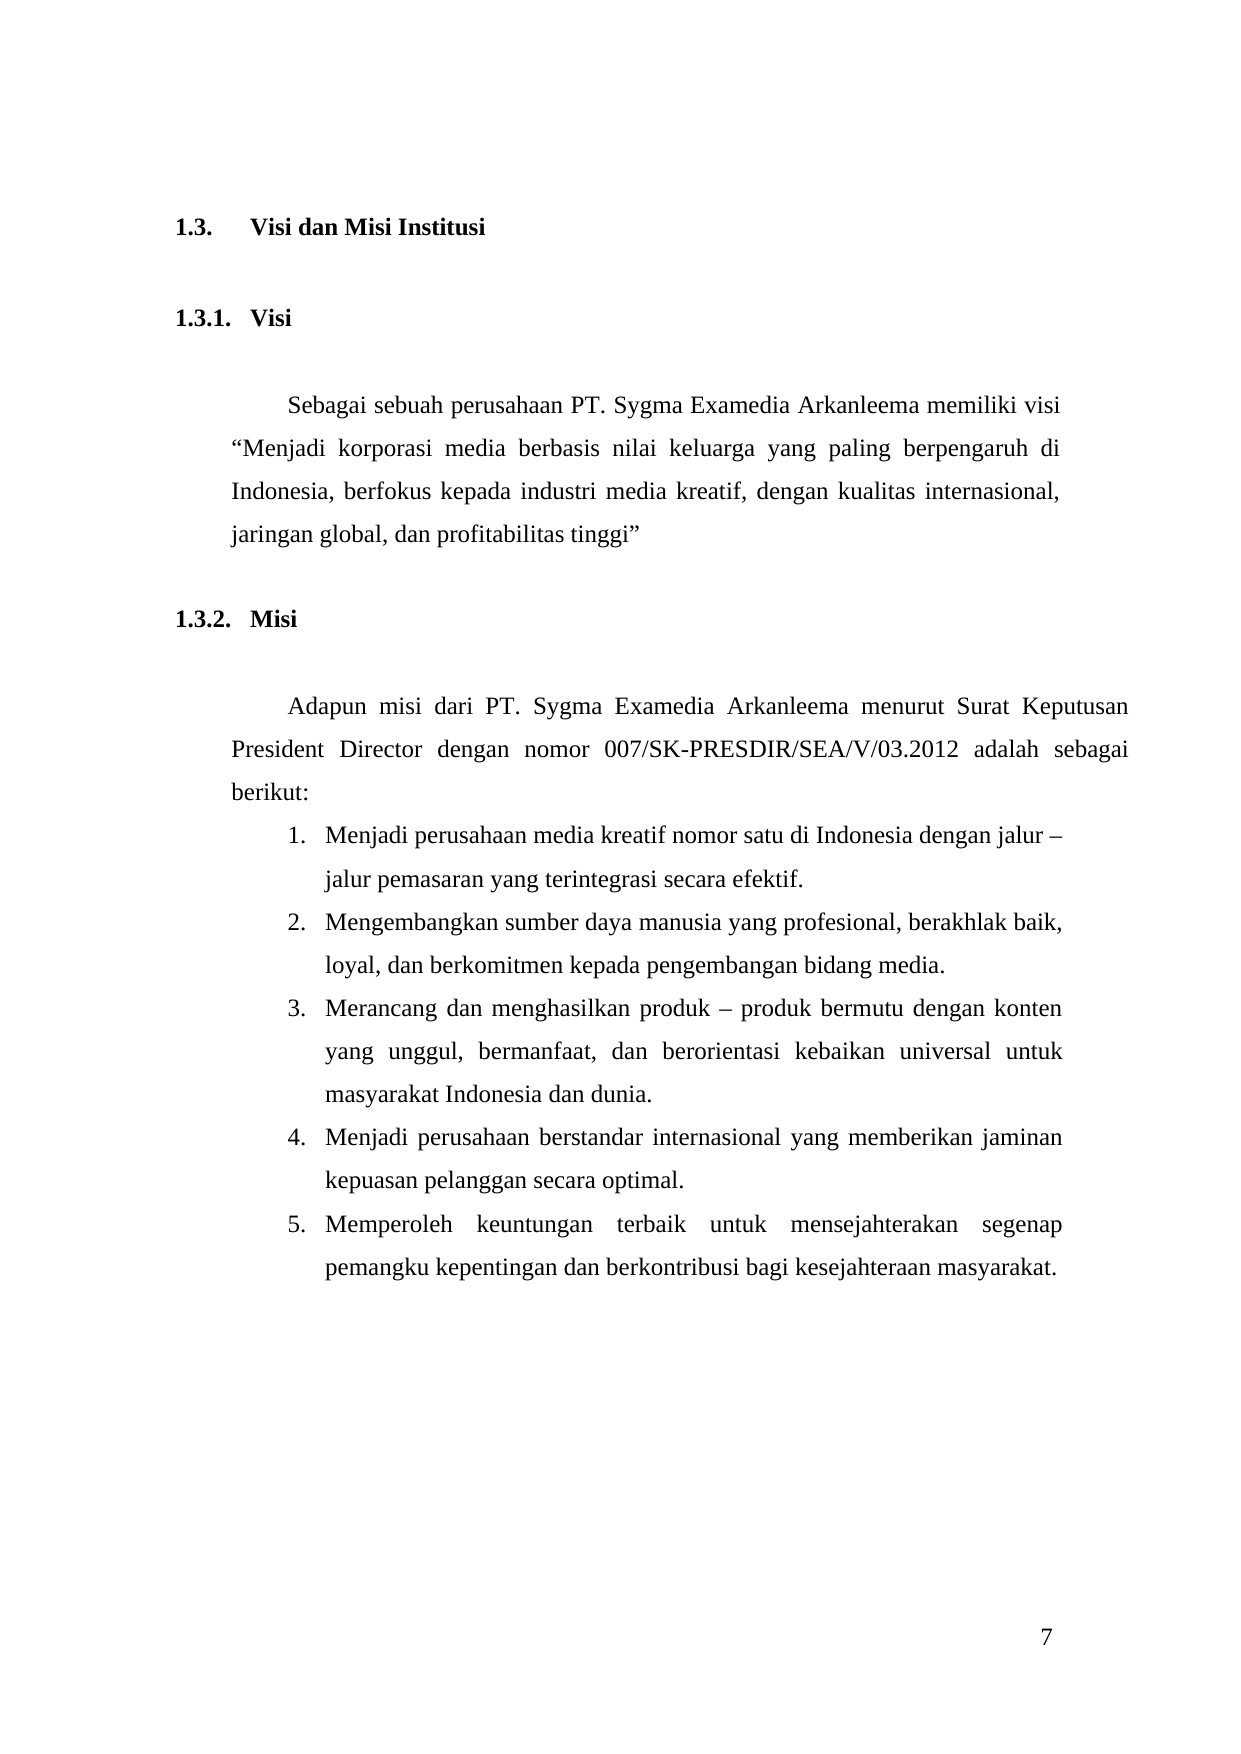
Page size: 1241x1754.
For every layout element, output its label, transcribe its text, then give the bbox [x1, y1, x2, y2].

list Merancang dan menghasilkan produk – produk bermutu dengan konten yang unggul, bermanfaat, dan berorientasi kebaikan universal untuk masyarakat Indonesia dan dunia. [287, 993, 1063, 1108]
text Adapun misi dari PT. Sygma Examedia Arkanleema menurut Surat Keputusan President Director dengan nomor 007/SK-PRESDIR/SEA/V/03.2012 adalah sebagai berikut: [231, 691, 1130, 806]
subtitle Visi dan Misi Institusi [175, 212, 1130, 241]
subtitle Misi [175, 604, 1130, 633]
list Menjadi perusahaan media kreatif nomor satu di Indonesia dengan jalur – jalur pemasaran yang terintegrasi secara efektif. [287, 821, 1063, 892]
list Menjadi perusahaan berstandar internasional yang memberikan jaminan kepuasan pelanggan secara optimal. [287, 1122, 1063, 1194]
text Sebagai sebuah perusahaan PT. Sygma Examedia Arkanleema memiliki visi “Menjadi korporasi media berbasis nilai keluarga yang paling berpengaruh di Indonesia, berfokus kepada industri media kreatif, dengan kualitas internasional, jaringan global, dan profitabilitas tinggi” [231, 390, 1061, 548]
subtitle Visi [175, 303, 1130, 332]
list Mengembangkan sumber daya manusia yang profesional, berakhlak baik, loyal, dan berkomitmen kepada pengembangan bidang media. [287, 907, 1063, 979]
list Memperoleh keuntungan terbaik untuk mensejahterakan segenap pemangku kepentingan dan berkontribusi bagi kesejahteraan masyarakat. [287, 1209, 1063, 1281]
